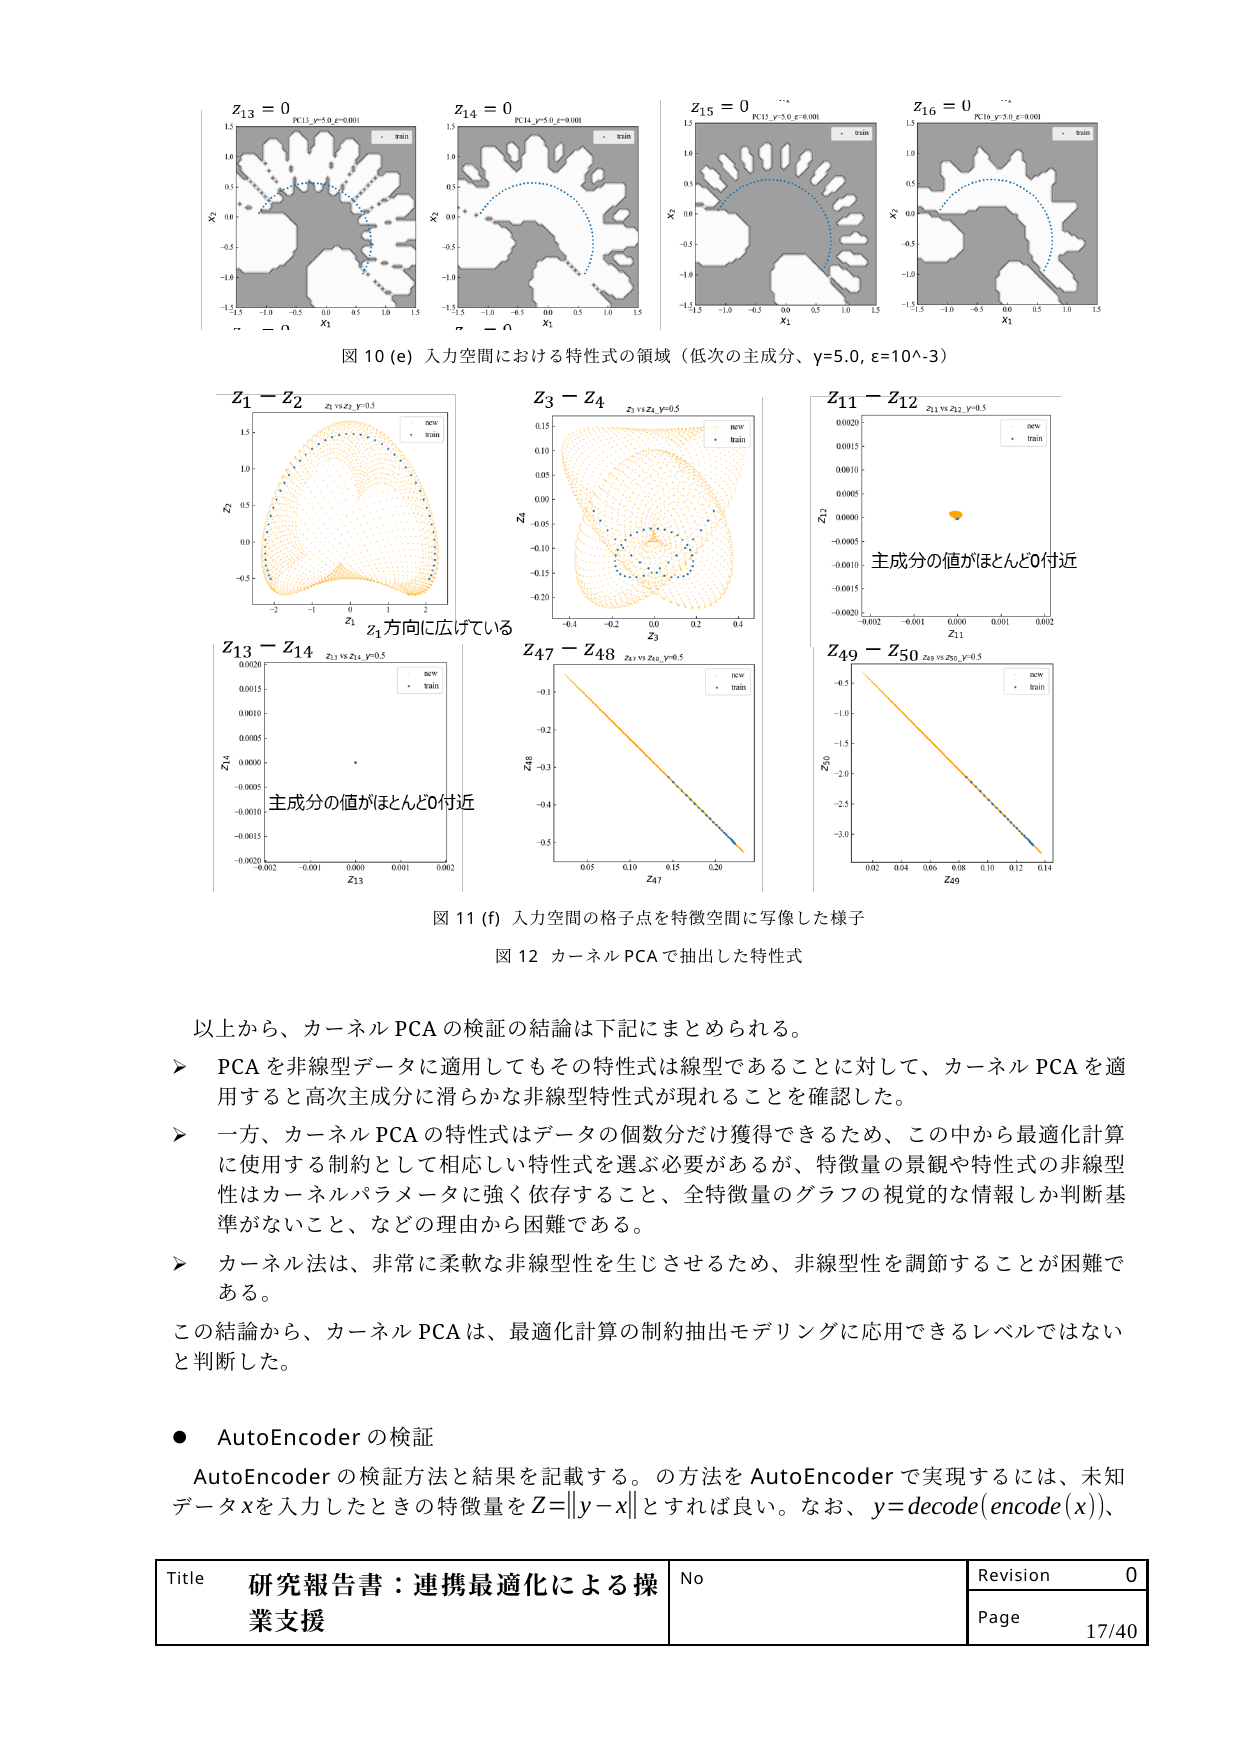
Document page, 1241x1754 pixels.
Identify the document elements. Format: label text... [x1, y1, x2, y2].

list カーネル法は、非常に柔軟な非線型性を生じさせるため、非線型性を調節することが困難である。 [171, 1247, 1126, 1307]
picture [190, 100, 1108, 330]
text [171, 1460, 1126, 1521]
list PCAを非線型データに適用してもその特性式は線型であることに対して、カーネルPCAを適用すると高次主成分に滑らかな非線型特性式が現れることを確認した。 [171, 1051, 1126, 1111]
list AutoEncoderの検証 [171, 1420, 1126, 1452]
list 一方、カーネルPCAの特性式はデータの個数分だけ獲得できるため、この中から最適化計算に使用する制約として相応しい特性式を選ぶ必要があるが、特徴量の景観や特性式の非線型性はカーネルパラメータに強く依存すること、全特徴量のグラフの視覚的な情報しか判断基準がないこと、などの理由から困難である。 [171, 1119, 1126, 1239]
text この結論から、カーネルPCAは、最適化計算の制約抽出モデリングに応用できるレベルではないと判断した。 [171, 1315, 1126, 1375]
text 以上から、カーネルPCAの検証の結論は下記にまとめられる。 [171, 1012, 1126, 1042]
picture [208, 375, 1089, 892]
